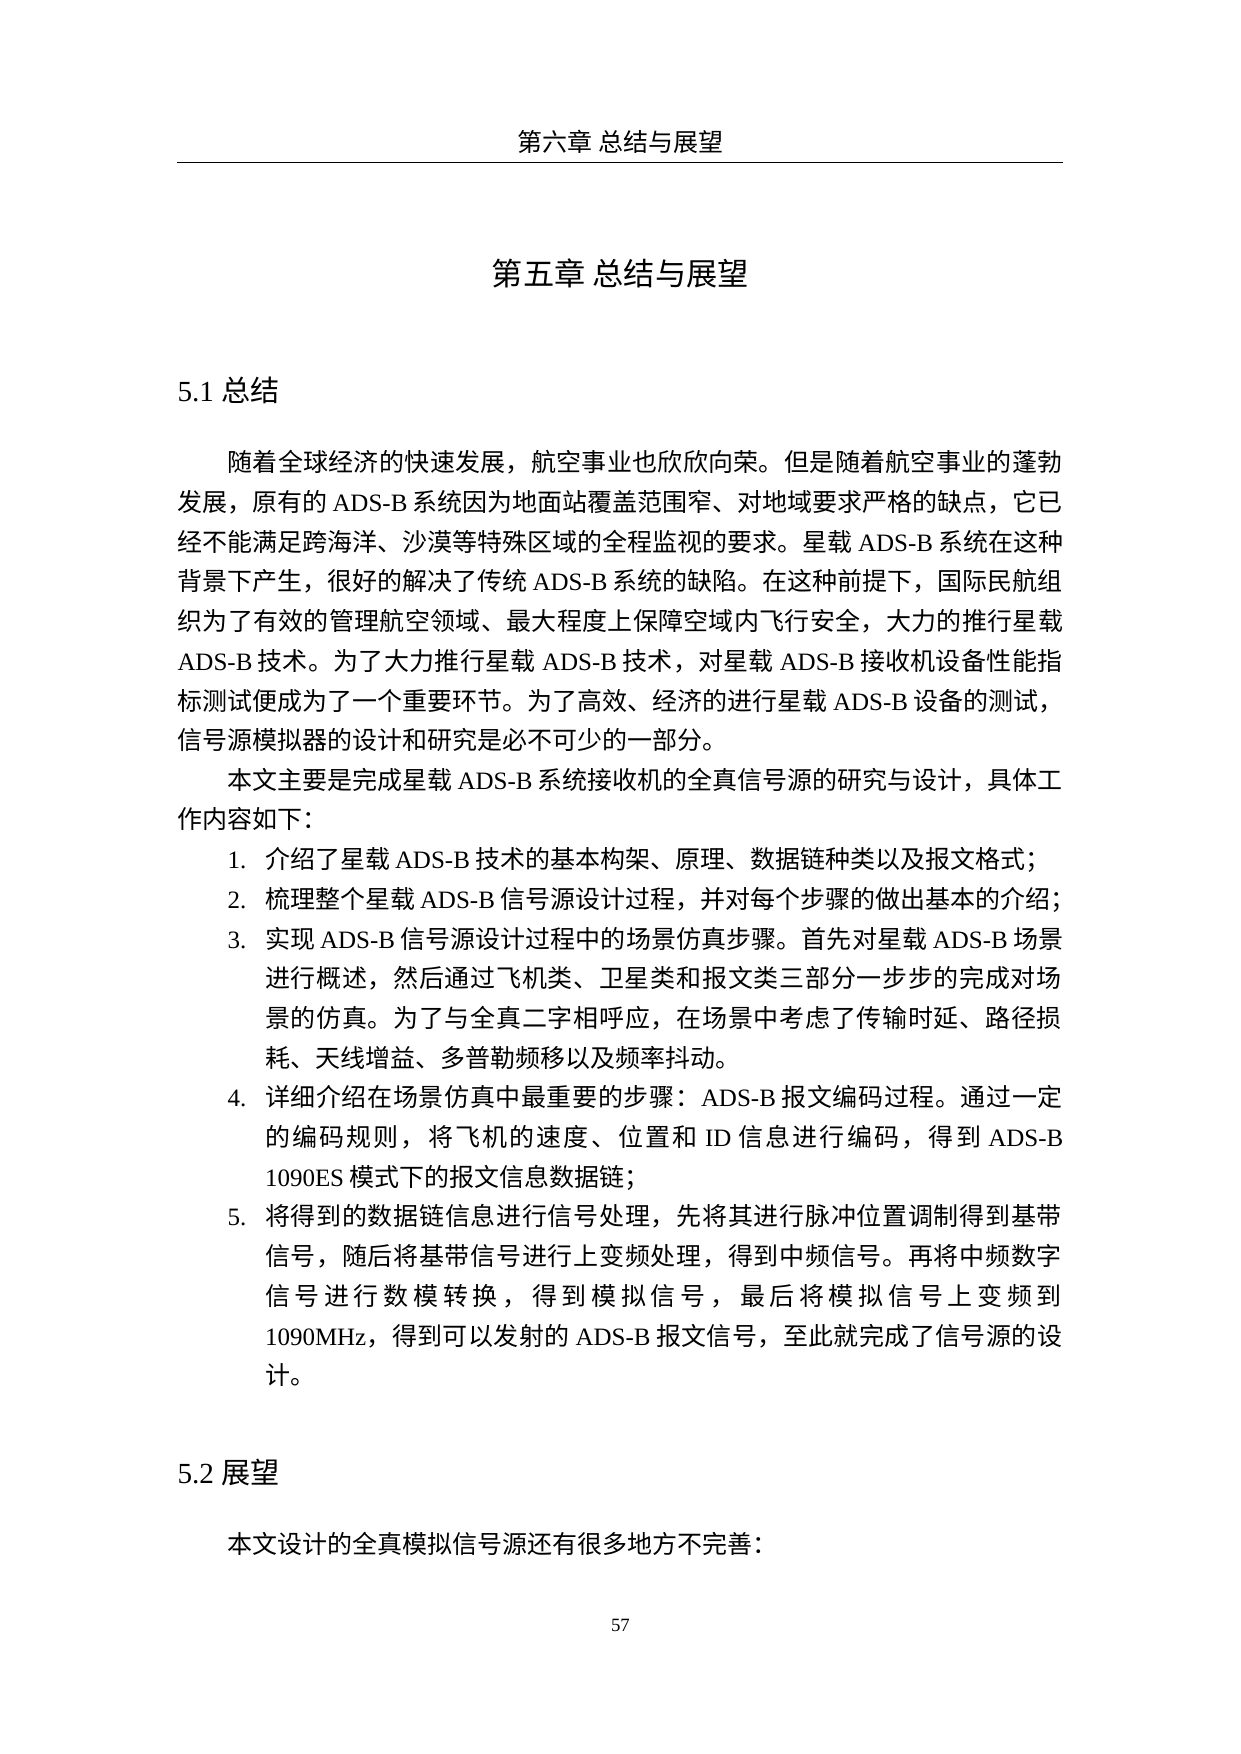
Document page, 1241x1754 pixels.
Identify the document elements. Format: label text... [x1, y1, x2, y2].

list 将得到的数据链信息进行信号处理，先将其进行脉冲位置调制得到基带信号，随后将基带信号进行上变频处理，得到中频信号。再将中频数字信号进行数模转换，得到模拟信号，最后将模拟信号上变频到1090MHz，得到可以发射的ADS-B报文信号，至此就完成了信号源的设计。 [227, 1195, 1063, 1394]
list 详细介绍在场景仿真中最重要的步骤：ADS-B报文编码过程。通过一定的编码规则，将飞机的速度、位置和ID信息进行编码，得到ADS-B 1090ES模式下的报文信息数据链； [227, 1076, 1063, 1195]
list 实现ADS-B信号源设计过程中的场景仿真步骤。首先对星载ADS-B场景进行概述，然后通过飞机类、卫星类和报文类三部分一步步的完成对场景的仿真。为了与全真二字相呼应，在场景中考虑了传输时延、路径损耗、天线增益、多普勒频移以及频率抖动。 [227, 917, 1063, 1076]
list 介绍了星载ADS-B技术的基本构架、原理、数据链种类以及报文格式； [227, 838, 1063, 878]
text 第五章 总结与展望 [177, 232, 1063, 312]
text 5.1 总结 [177, 349, 1063, 429]
text 5.2 展望 [177, 1431, 1063, 1511]
list 本文设计的全真模拟信号源还有很多地方不完善： [177, 1523, 1063, 1563]
text 本文主要是完成星载ADS-B系统接收机的全真信号源的研究与设计，具体工作内容如下： [177, 759, 1063, 838]
list 梳理整个星载ADS-B信号源设计过程，并对每个步骤的做出基本的介绍； [227, 878, 1063, 917]
text 随着全球经济的快速发展，航空事业也欣欣向荣。但是随着航空事业的蓬勃发展，原有的ADS-B系统因为地面站覆盖范围窄、对地域要求严格的缺点，它已经不能满足跨海洋、沙漠等特殊区域的全程监视的要求。星载ADS-B系统在这种背景下产生，很好的解决了传统ADS-B系统的缺陷。在这种前提下，国际民航组织为了有效的管理航空领域、最大程度上保障空域内飞行安全，大力的推行星载ADS-B技术。为了大力推行星载ADS-B技术，对星载ADS-B接收机设备性能指标测试便成为了一个重要环节。为了高效、经济的进行星载ADS-B设备的测试，信号源模拟器的设计和研究是必不可少的一部分。 [177, 441, 1063, 759]
